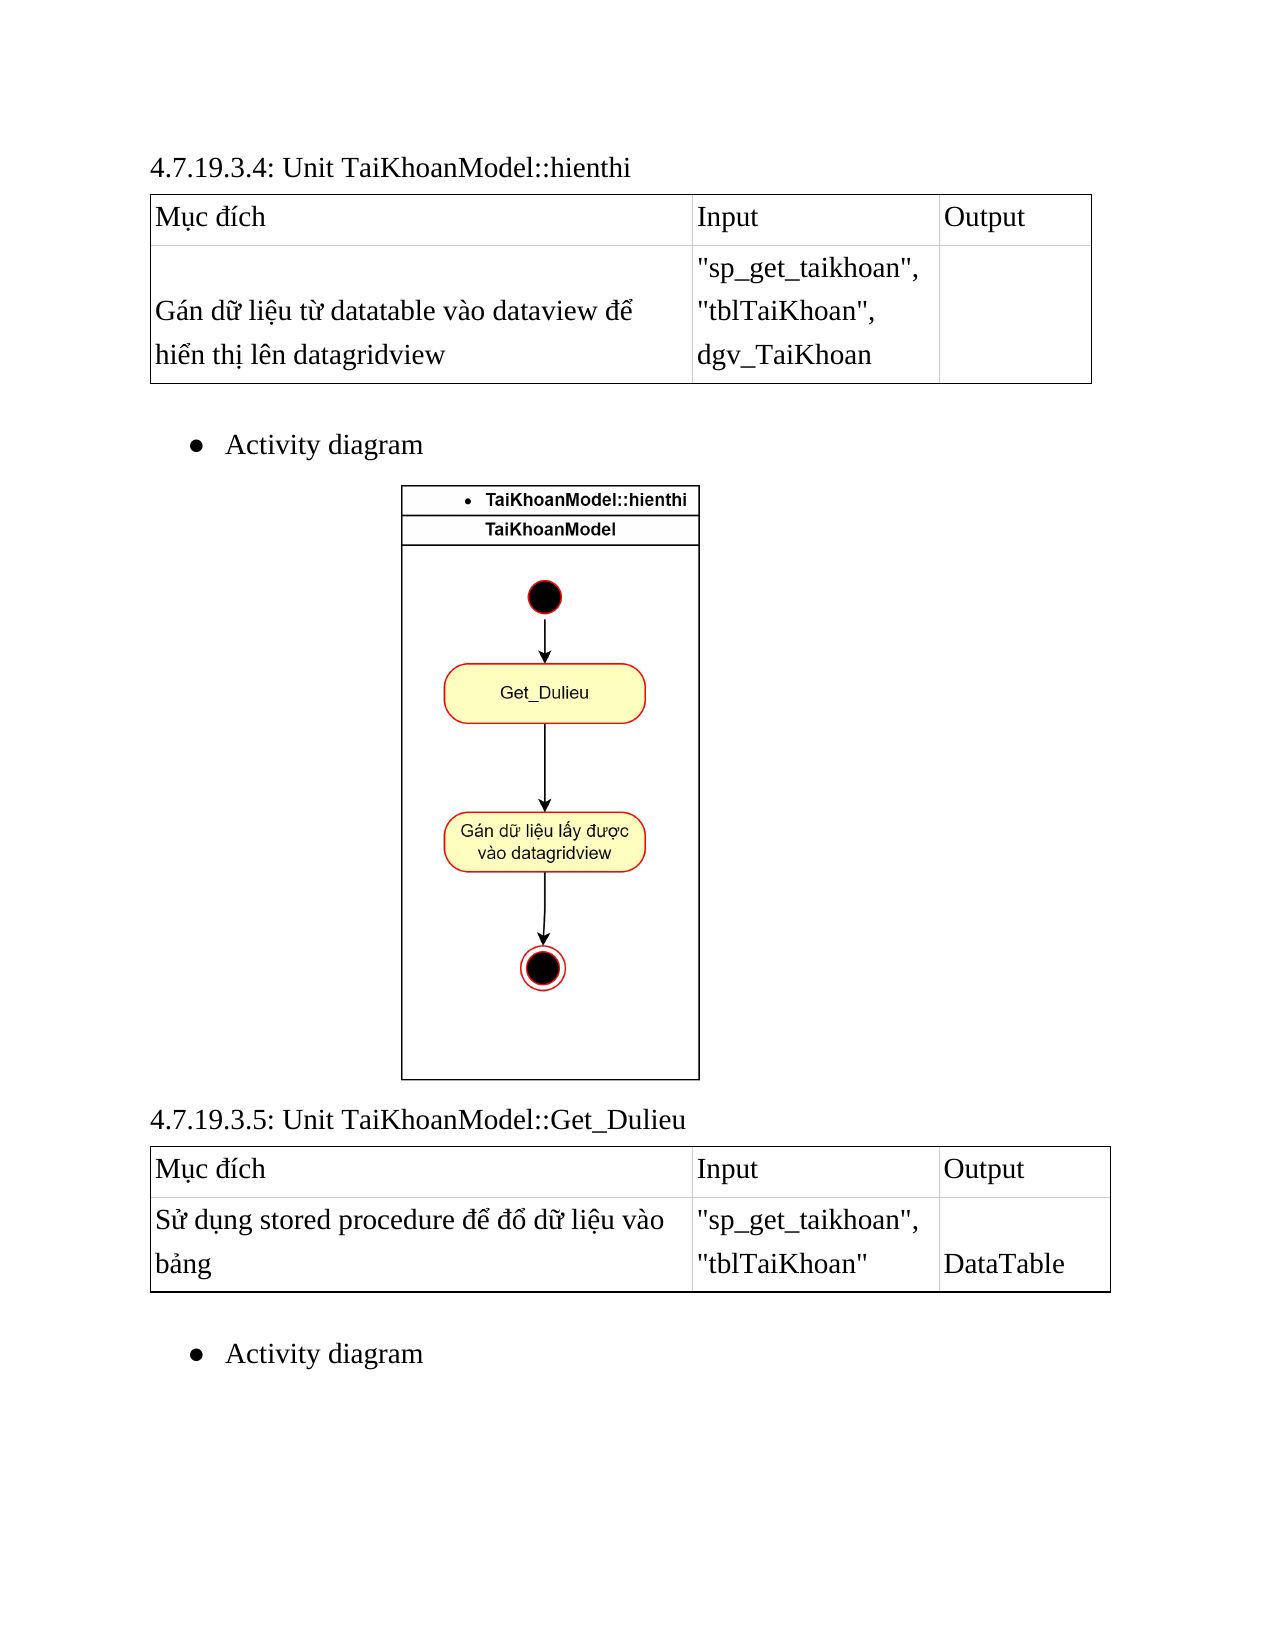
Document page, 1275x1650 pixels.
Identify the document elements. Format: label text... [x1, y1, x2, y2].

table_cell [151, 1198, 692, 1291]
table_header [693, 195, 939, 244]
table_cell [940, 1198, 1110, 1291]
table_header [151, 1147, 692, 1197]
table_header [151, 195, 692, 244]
subtitle 4.7.19.3.5: Unit TaiKhoanModel::Get_Dulieu [150, 1102, 1125, 1136]
subtitle 4.7.19.3.4: Unit TaiKhoanModel::hienthi [150, 150, 1125, 183]
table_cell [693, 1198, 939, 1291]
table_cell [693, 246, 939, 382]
list Activity diagram [187, 1336, 1125, 1369]
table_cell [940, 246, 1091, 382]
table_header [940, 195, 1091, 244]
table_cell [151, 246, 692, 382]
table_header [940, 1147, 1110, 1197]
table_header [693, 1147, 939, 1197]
picture [386, 470, 716, 1095]
list Activity diagram [187, 427, 1125, 461]
